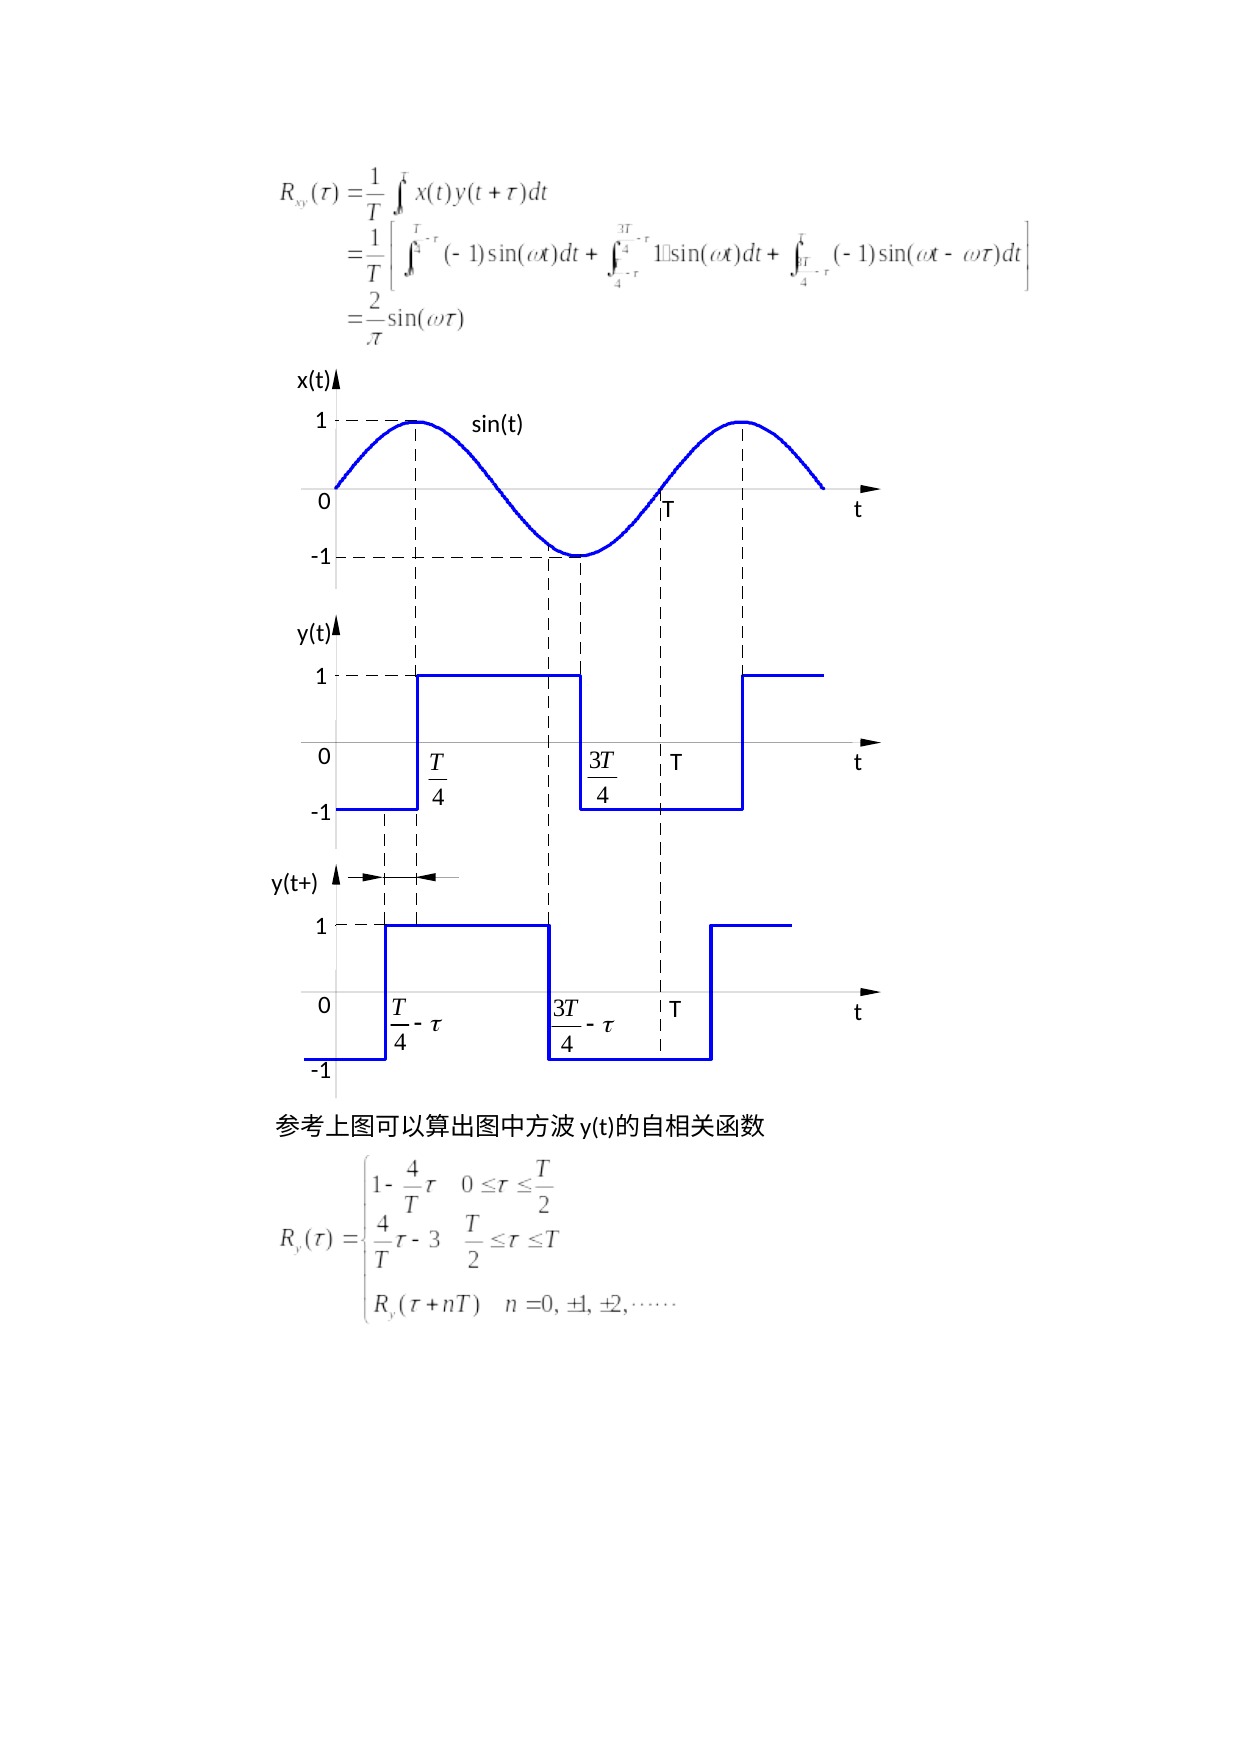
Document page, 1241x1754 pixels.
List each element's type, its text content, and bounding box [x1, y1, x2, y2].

text 参考上图可以算出图中方波y(t)的自相关函数 [187, 1107, 1053, 1143]
